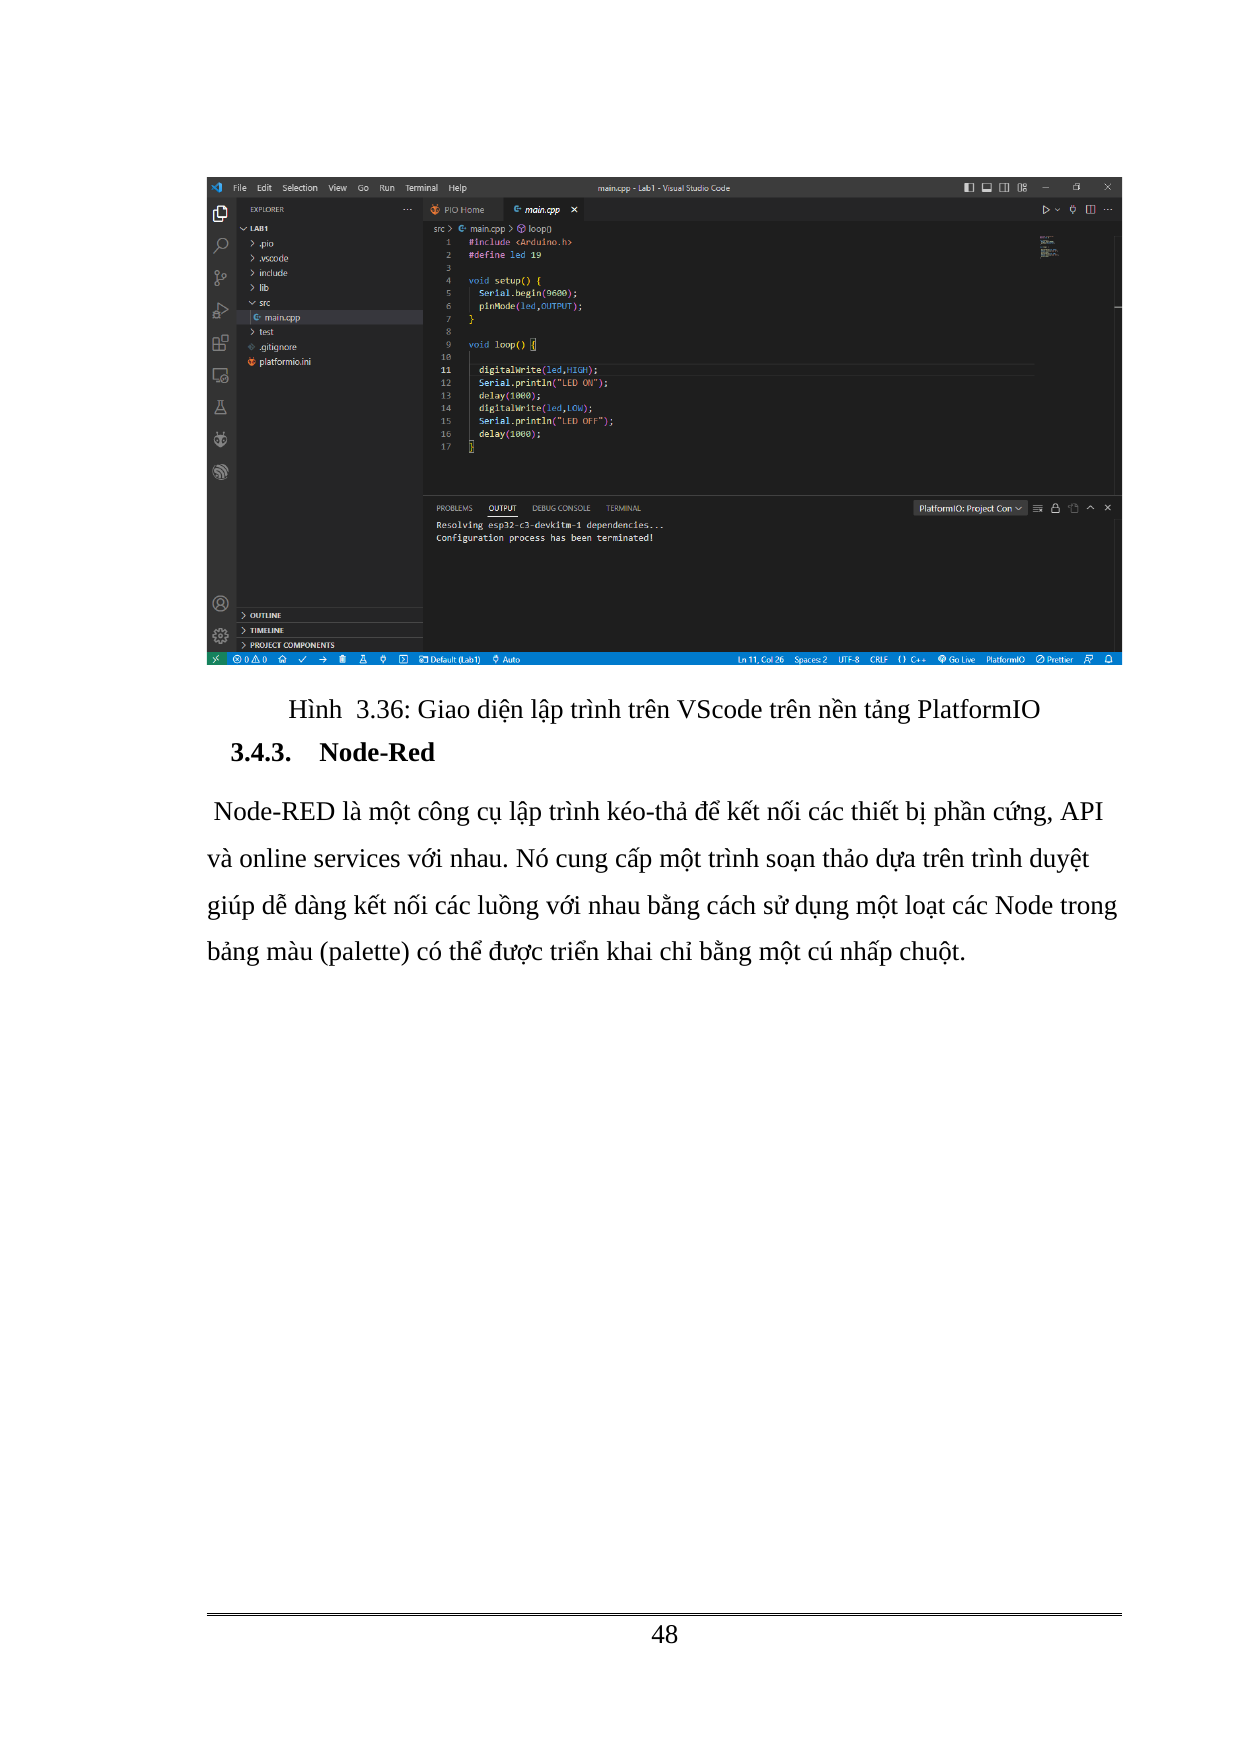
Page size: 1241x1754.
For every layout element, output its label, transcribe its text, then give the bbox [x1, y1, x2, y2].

subtitle Node-Red [230, 736, 1122, 767]
text Node-RED là một công cụ lập trình kéo-thả để kết nối các thiết bị phần cứng, API và online services với nhau. Nó cung cấp một trình soạn thảo dựa trên trình duyệt giúp dễ dàng kết nối các luồng với nhau bằng cách sử dụng một loạt các Node trong bảng màu (palette) có thể được triển khai chỉ bằng một cú nhấp chuột. [207, 796, 1122, 967]
picture [206, 177, 1123, 665]
